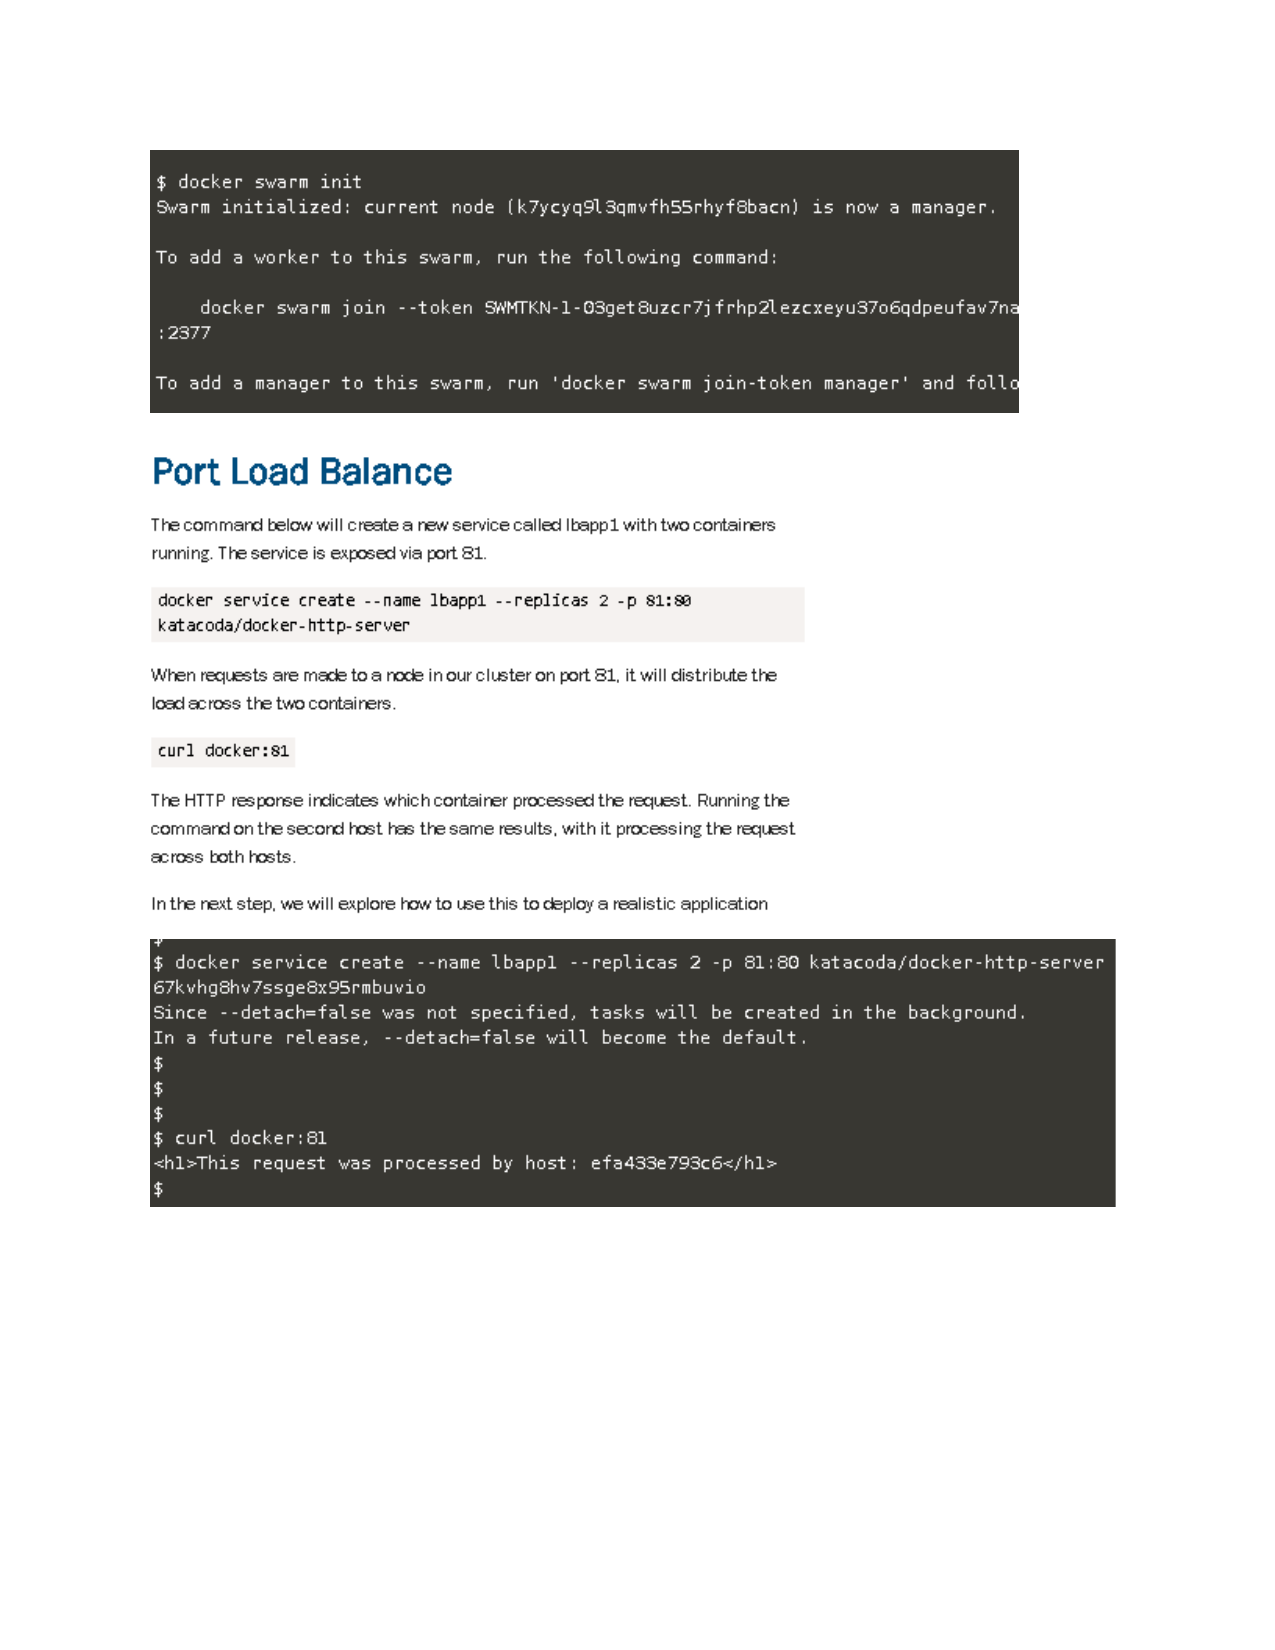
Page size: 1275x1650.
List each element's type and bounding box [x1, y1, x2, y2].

picture [150, 431, 805, 921]
picture [150, 939, 1116, 1207]
picture [150, 150, 1019, 413]
